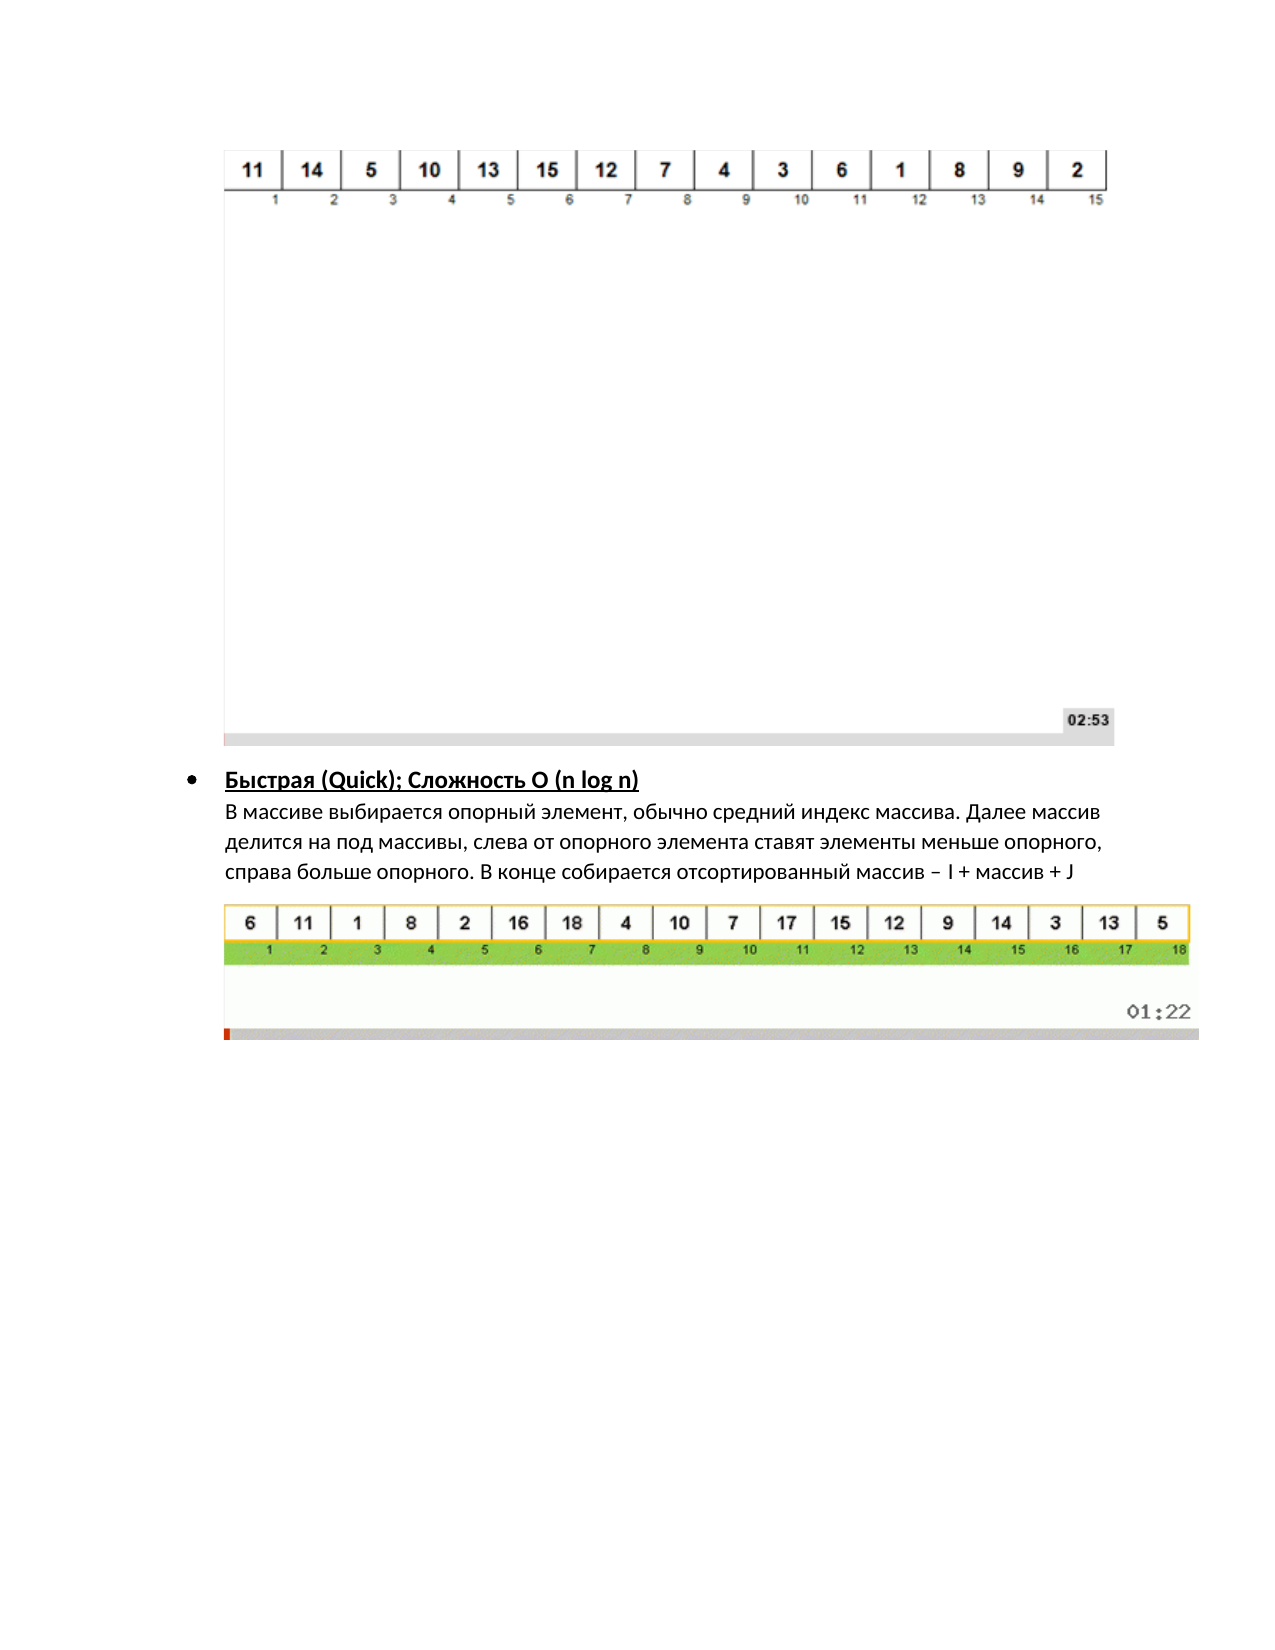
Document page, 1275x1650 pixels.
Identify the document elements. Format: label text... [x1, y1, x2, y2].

list В массиве выбирается опорный элемент, обычно средний индекс массива. Далее массив делится на под массивы, слева от опорного элемента ставят элементы меньше опорного, справа больше опорного. В конце собирается отсортированный массив – I + массив + J [225, 797, 1125, 886]
list Быстрая (Quick); Сложность O (n log n) [187, 764, 1125, 795]
picture [223, 150, 1115, 746]
picture [223, 904, 1199, 1040]
